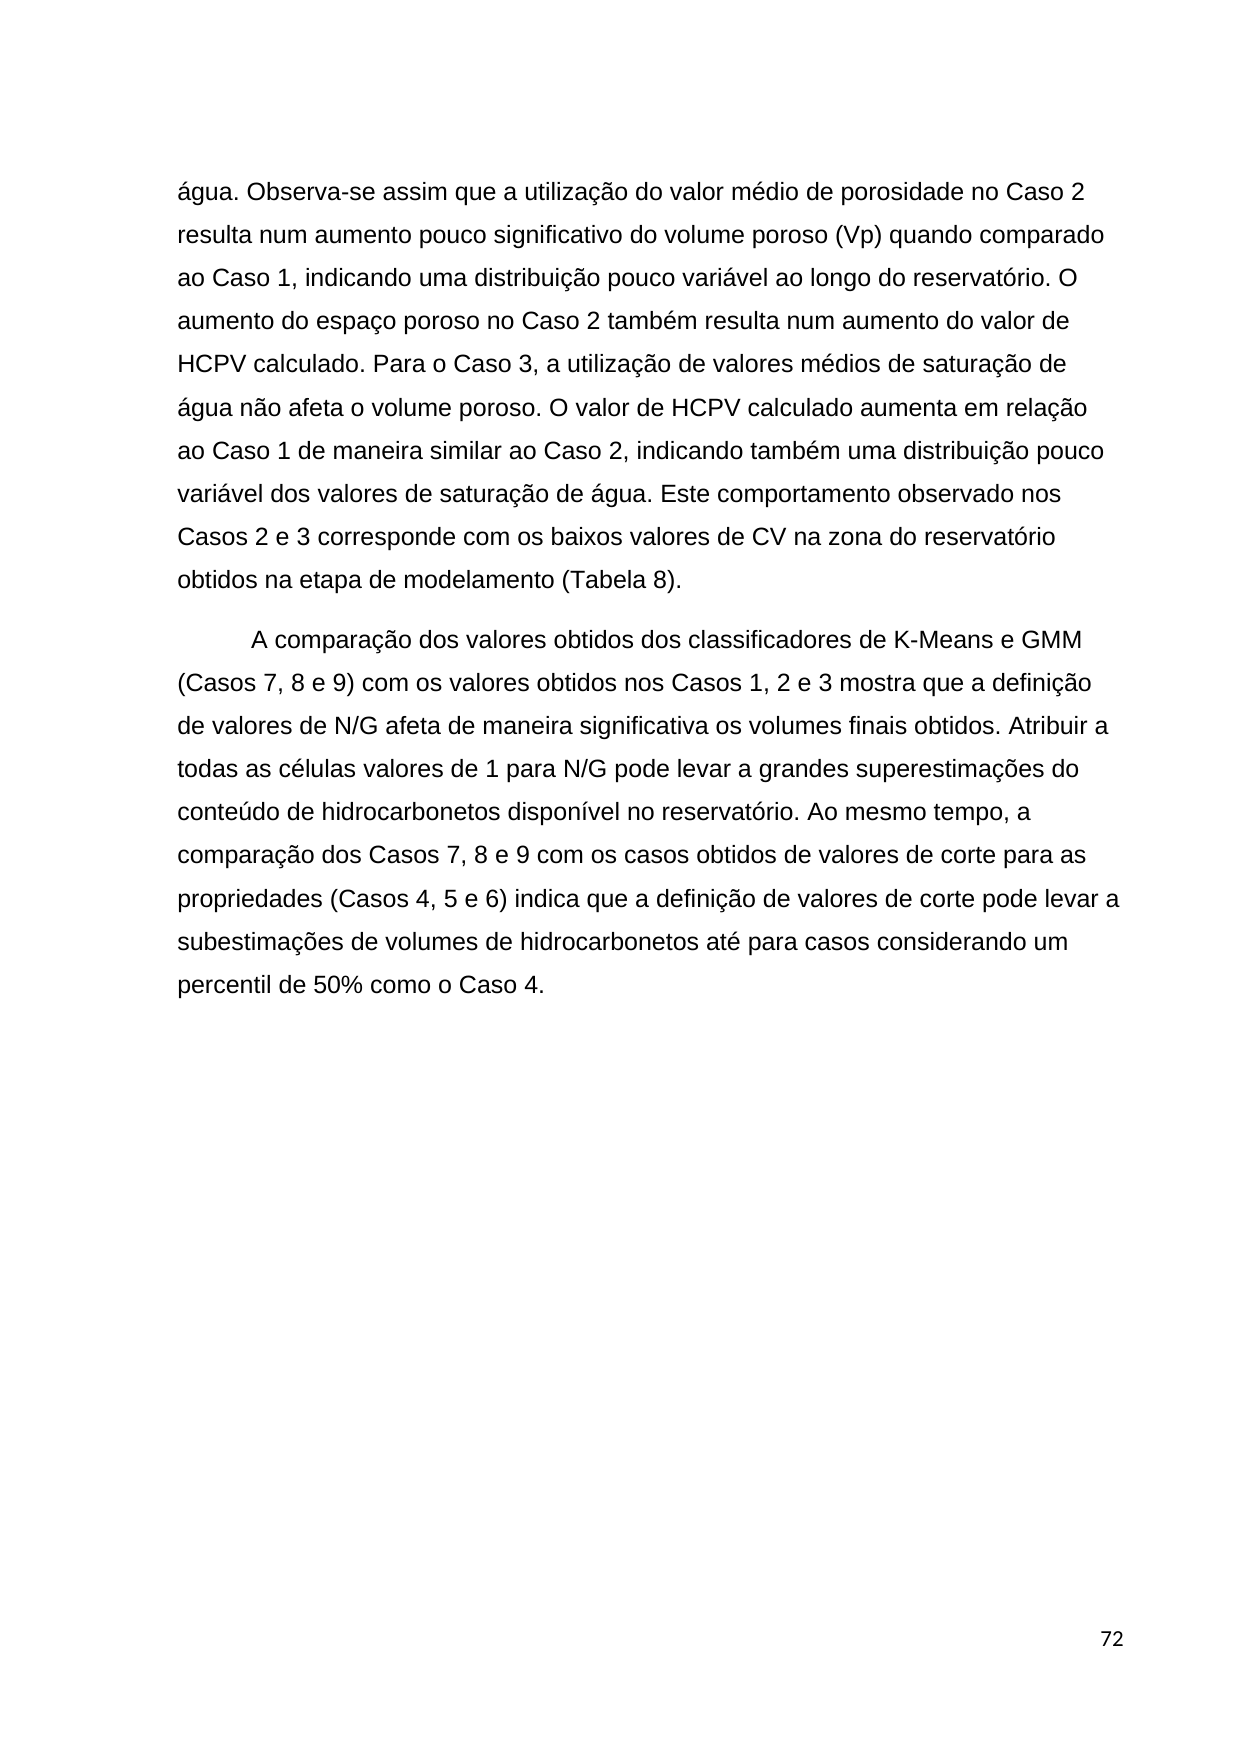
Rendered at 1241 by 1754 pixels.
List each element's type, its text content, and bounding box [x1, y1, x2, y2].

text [177, 177, 1123, 594]
text A comparação dos valores obtidos dos classificadores de K-Means e GMM (Casos 7, 8 e 9) com os valores obtidos nos Casos 1, 2 e 3 mostra que a definição de valores de N/G afeta de maneira significativa os volumes finais obtidos. Atribuir a todas as células valores de 1 para N/G pode levar a grandes superestimações do conteúdo de hidrocarbonetos disponível no reservatório. Ao mesmo tempo, a comparação dos Casos 7, 8 e 9 com os casos obtidos de valores de corte para as propriedades (Casos 4, 5 e 6) indica que a definição de valores de corte pode levar a subestimações de volumes de hidrocarbonetos até para casos considerando um percentil de 50% como o Caso 4. [177, 625, 1123, 999]
